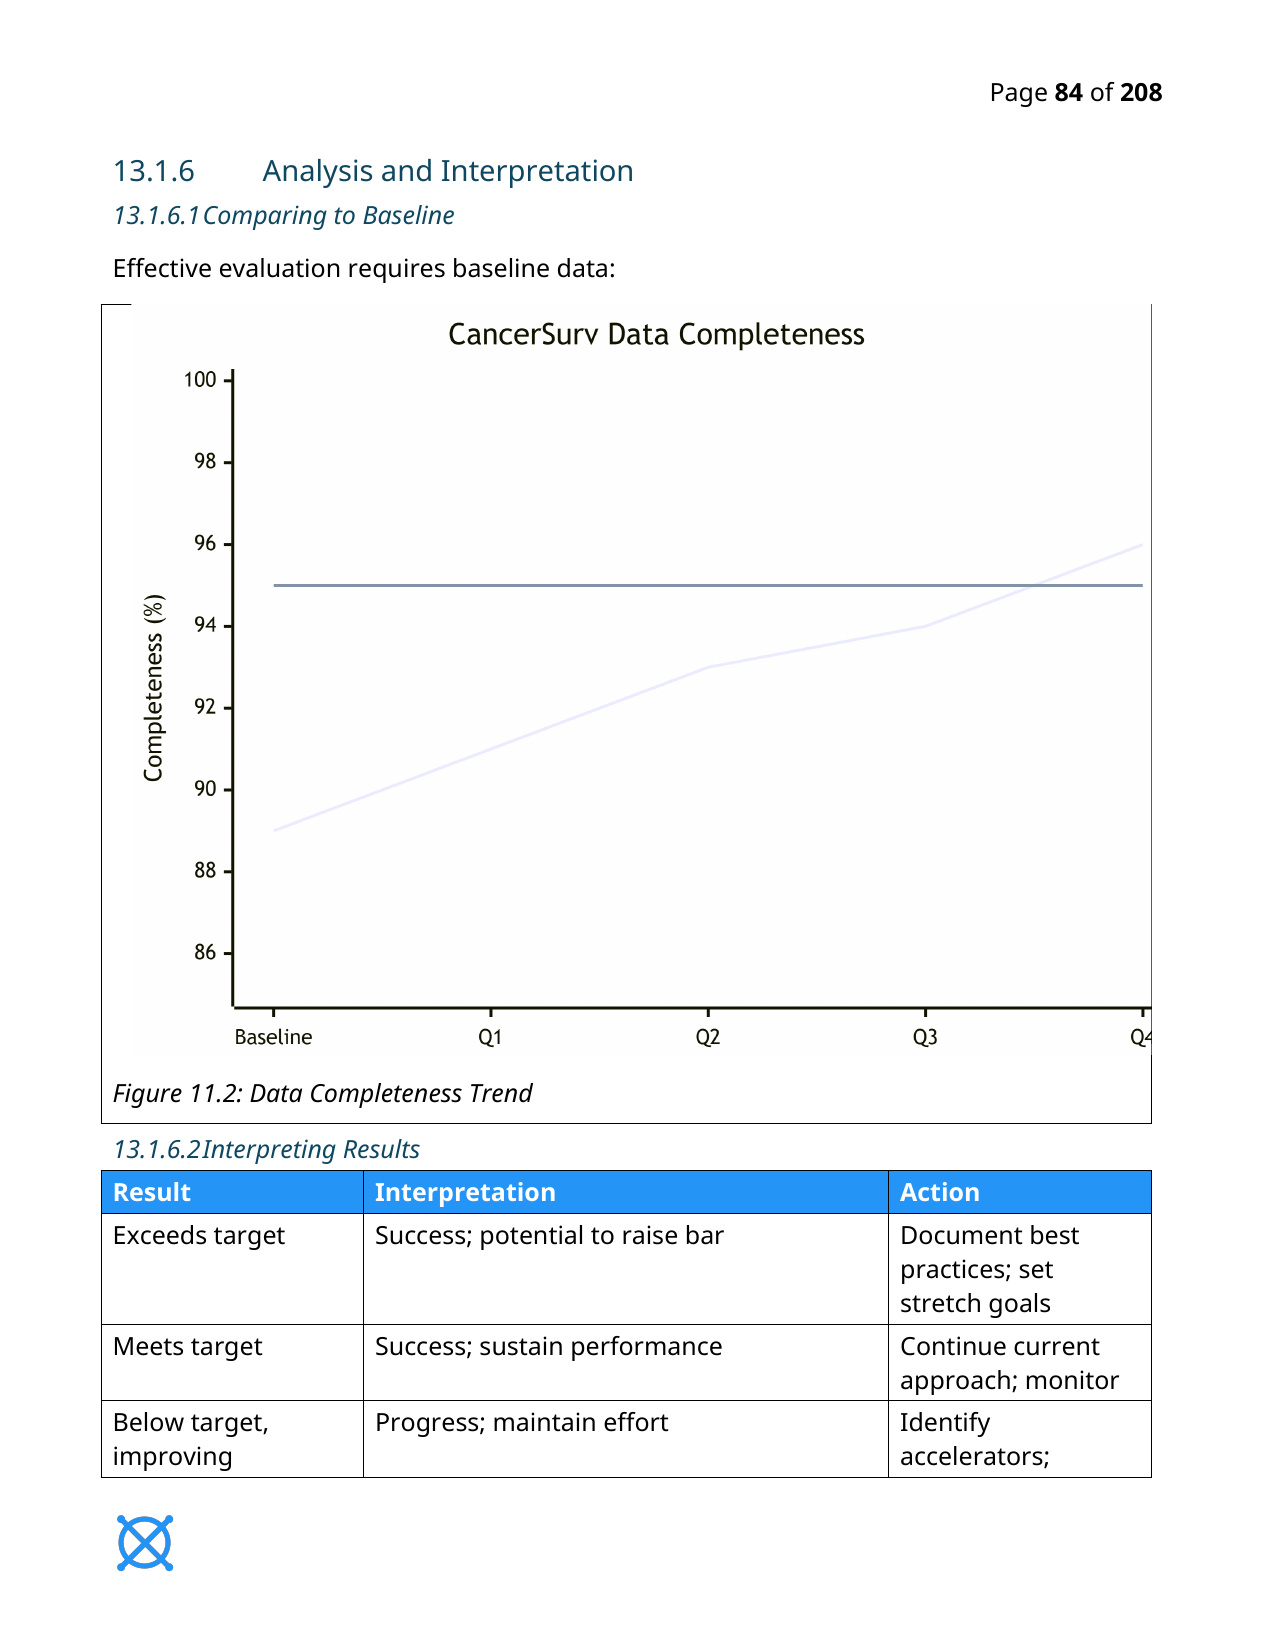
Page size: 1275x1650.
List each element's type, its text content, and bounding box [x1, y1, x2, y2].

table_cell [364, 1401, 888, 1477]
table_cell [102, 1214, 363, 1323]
text Effective evaluation requires baseline data: [112, 251, 1162, 285]
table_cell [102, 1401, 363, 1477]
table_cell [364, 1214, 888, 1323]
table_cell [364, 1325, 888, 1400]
subtitle Comparing to Baseline [112, 198, 1162, 232]
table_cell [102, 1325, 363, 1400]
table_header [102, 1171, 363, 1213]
picture [112, 1511, 177, 1575]
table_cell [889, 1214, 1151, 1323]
subtitle Interpreting Results [112, 1132, 1162, 1166]
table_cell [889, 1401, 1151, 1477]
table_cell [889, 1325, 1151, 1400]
subtitle Analysis and Interpretation [112, 150, 1162, 190]
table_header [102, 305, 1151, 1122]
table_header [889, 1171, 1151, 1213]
picture [131, 304, 1152, 1055]
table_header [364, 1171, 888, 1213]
